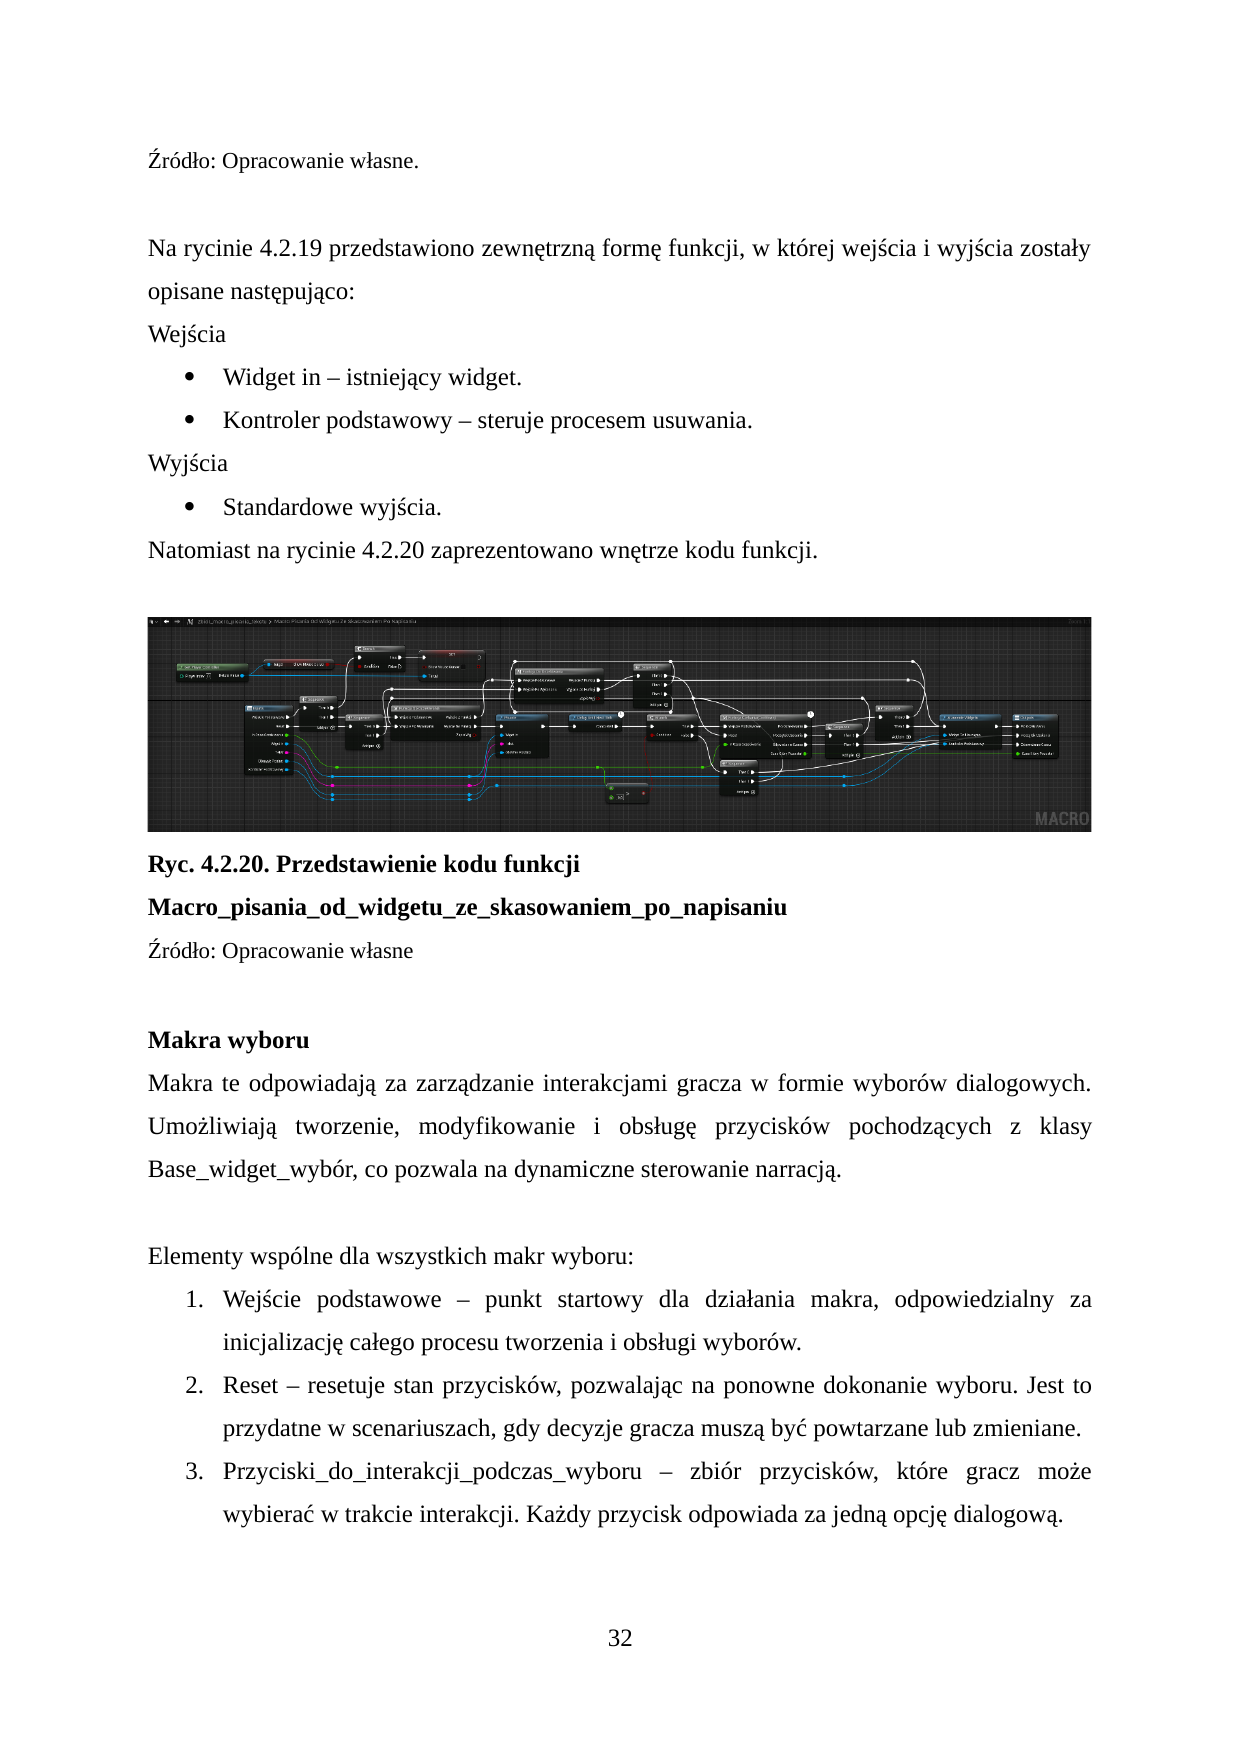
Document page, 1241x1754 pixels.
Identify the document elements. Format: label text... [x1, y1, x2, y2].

text Makra te odpowiadają za zarządzanie interakcjami gracza w formie wyborów dialogowych. Umożliwiają tworzenie, modyfikowanie i obsługę przycisków pochodzących z klasy Base_widget_wybór, co pozwala na dynamiczne sterowanie narracją. [148, 1068, 1093, 1183]
text Makra wyboru [148, 1025, 1093, 1054]
list Standardowe wyjścia. [185, 492, 1093, 520]
text Źródło: Opracowanie własne [148, 937, 1093, 964]
list Wejście podstawowe – punkt startowy dla działania makra, odpowiedzialny za inicjalizację całego procesu tworzenia i obsługi wyborów. [185, 1284, 1093, 1356]
text Wejścia [148, 319, 1093, 348]
text Ryc. 4.2.20. Przedstawienie kodu funkcji Macro_pisania_od_widgetu_ze_skasowaniem_po_napisaniu [148, 849, 1093, 921]
list Przyciski_do_interakcji_podczas_wyboru – zbiór przycisków, które gracz może wybierać w trakcie interakcji. Każdy przycisk odpowiada za jedną opcję dialogową. [185, 1456, 1093, 1528]
list Reset – resetuje stan przycisków, pozwalając na ponowne dokonanie wyboru. Jest to przydatne w scenariuszach, gdy decyzje gracza muszą być powtarzane lub zmieniane. [185, 1370, 1093, 1442]
picture [147, 617, 1092, 832]
list Kontroler podstawowy – steruje procesem usuwania. [185, 405, 1093, 434]
text Na rycinie 4.2.19 przedstawiono zewnętrzną formę funkcji, w której wejścia i wyjścia zostały opisane następująco: [148, 233, 1093, 305]
text Natomiast na rycinie 4.2.20 zaprezentowano wnętrze kodu funkcji. [148, 535, 1093, 563]
text Źródło: Opracowanie własne. [148, 148, 1093, 174]
text Elementy wspólne dla wszystkich makr wyboru: [148, 1241, 1093, 1269]
list Widget in – istniejący widget. [185, 362, 1093, 391]
text Wyjścia [148, 448, 1093, 477]
